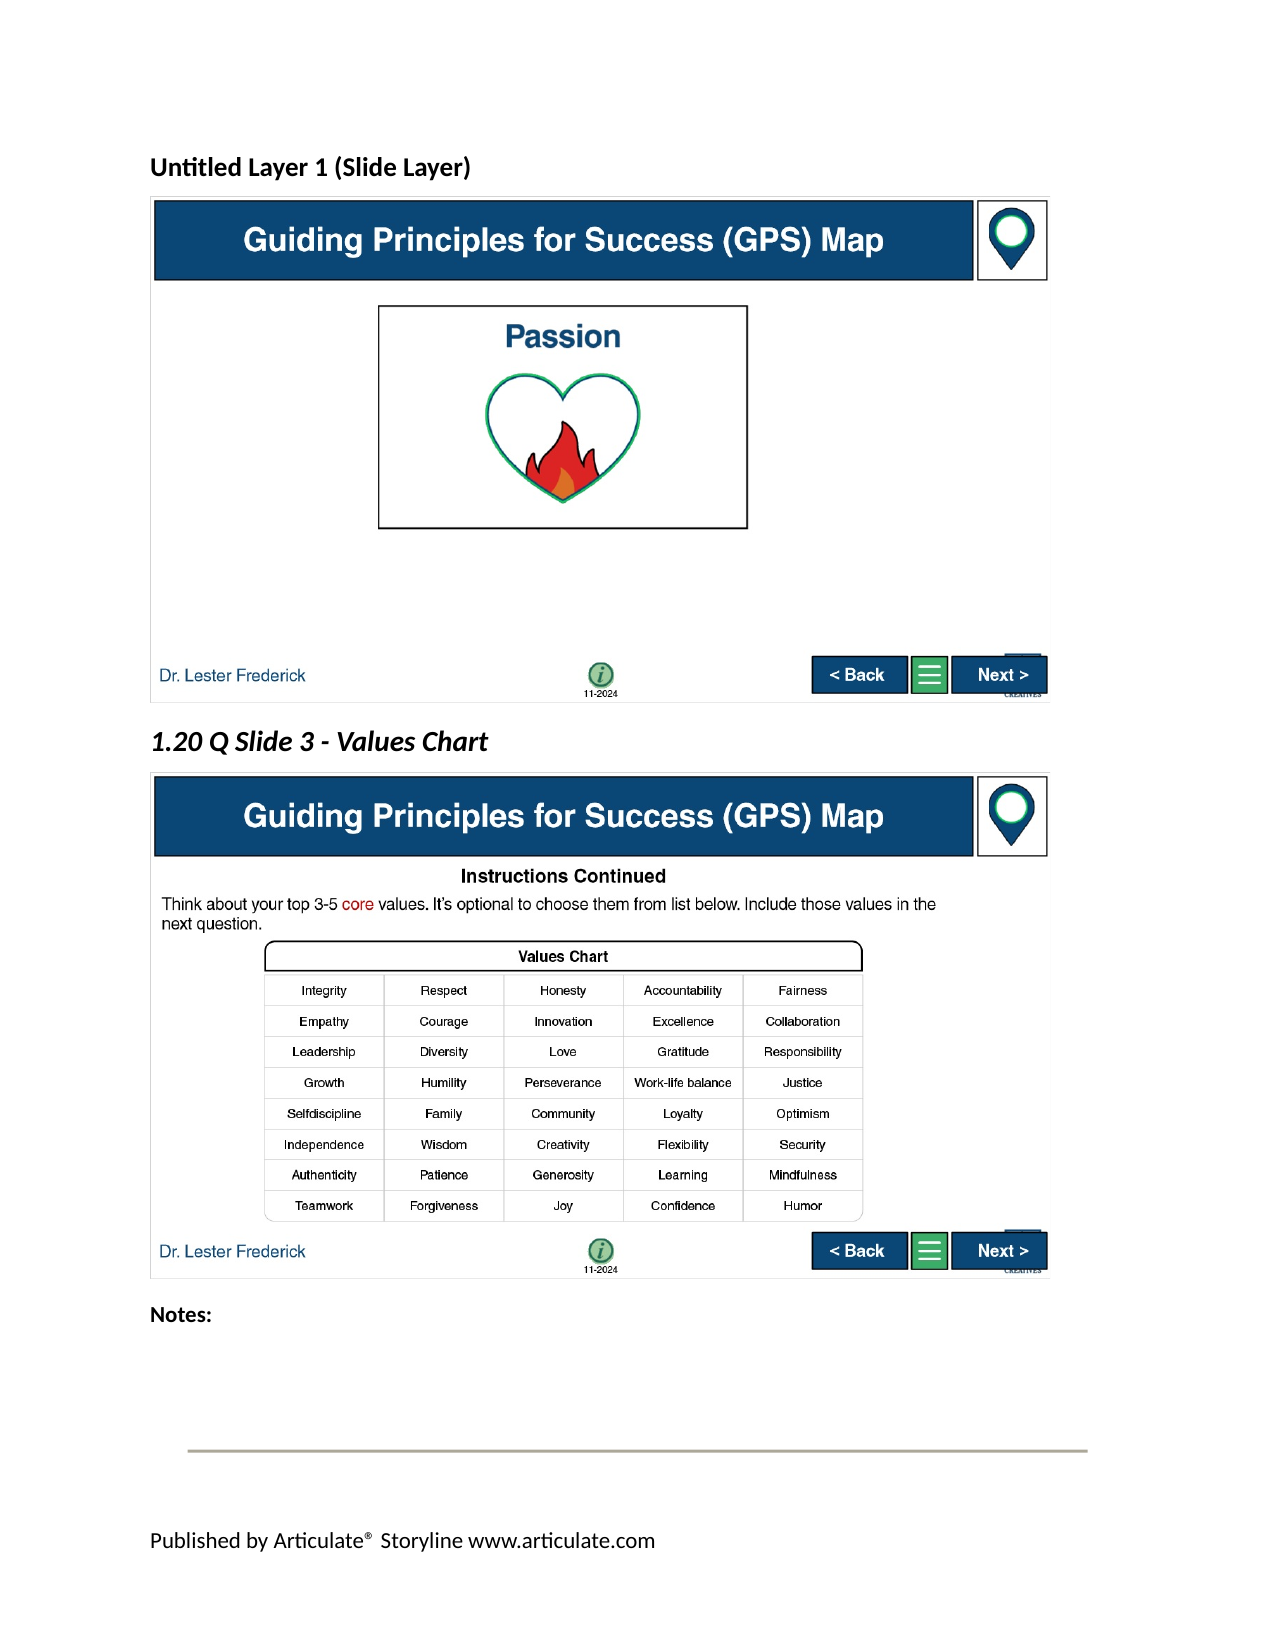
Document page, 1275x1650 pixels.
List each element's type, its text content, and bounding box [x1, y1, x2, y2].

subtitle 1.20 Q Slide 3 - Values Chart [150, 723, 1125, 759]
text Notes: [150, 1300, 1125, 1328]
subtitle Untitled Layer 1 (Slide Layer) [150, 150, 1125, 183]
